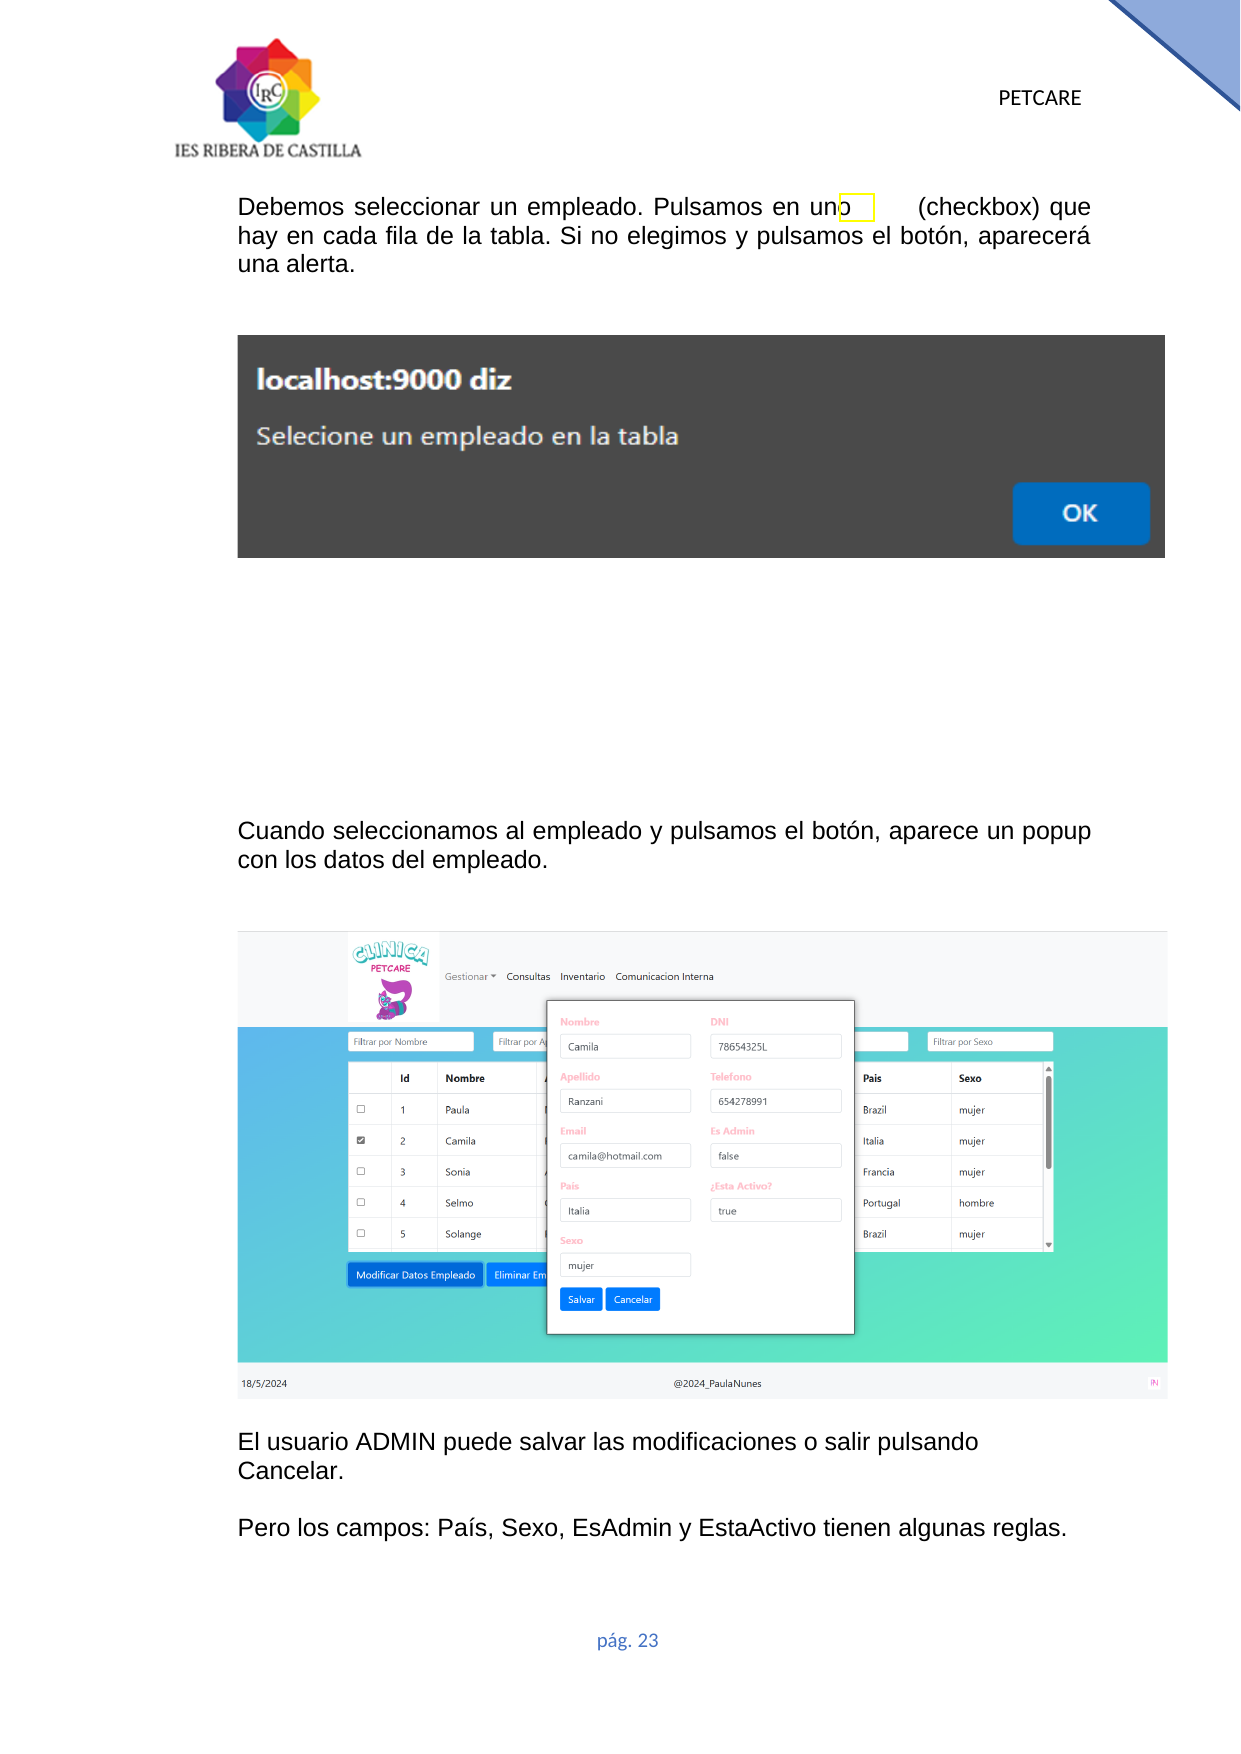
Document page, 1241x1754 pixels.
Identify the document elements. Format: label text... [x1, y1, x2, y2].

list Pero los campos: País, Sexo, EsAdmin y EstaActivo tienen algunas reglas. [237, 1513, 1093, 1542]
list El usuario ADMIN puede salvar las modificaciones o salir pulsando Cancelar. [237, 1427, 1093, 1485]
picture [173, 29, 366, 164]
picture [237, 931, 1168, 1399]
list Cuando seleccionamos al empleado y pulsamos el botón, aparece un popup con los datos del empleado. [237, 816, 1093, 874]
list Debemos seleccionar un empleado. Pulsamos en uno (checkbox) que hay en cada fila de la tabla. Si no elegimos y pulsamos el botón, aparecerá una alerta. [237, 192, 1093, 278]
picture [237, 335, 1165, 558]
